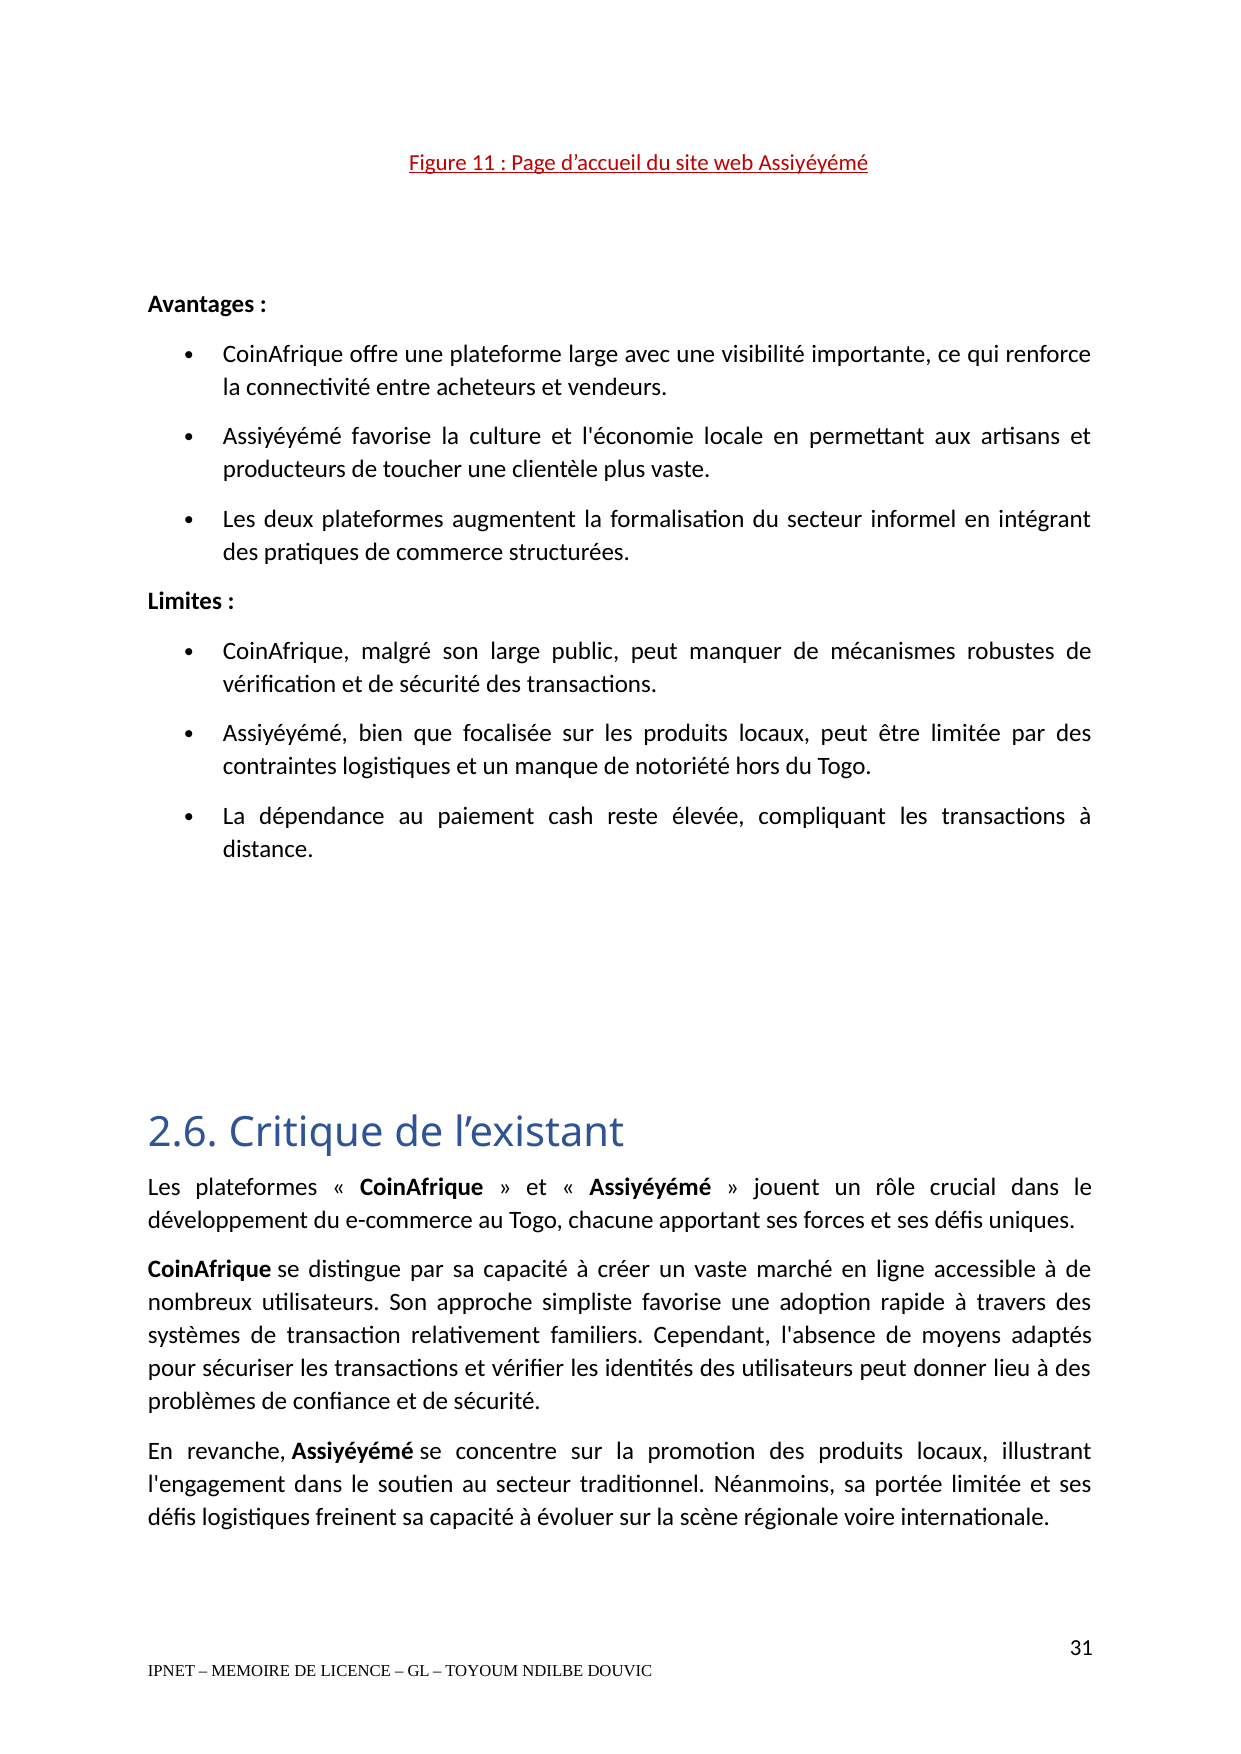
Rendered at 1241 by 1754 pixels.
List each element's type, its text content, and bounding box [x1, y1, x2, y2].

text Les plateformes « CoinAfrique » et « Assiyéyémé » jouent un rôle crucial dans le développement du e-commerce au Togo, chacune apportant ses forces et ses défis uniques. [148, 1171, 1093, 1234]
list La dépendance au paiement cash reste élevée, compliquant les transactions à distance. [185, 800, 1093, 863]
list Assiyéyémé, bien que focalisée sur les produits locaux, peut être limitée par des contraintes logistiques et un manque de notoriété hors du Togo. [185, 717, 1093, 781]
text Limites : [148, 585, 1093, 616]
text Figure 11 : Page d’accueil du site web Assiyéyémé [298, 148, 1093, 176]
text En revanche, Assiyéyémé se concentre sur la promotion des produits locaux, illustrant l'engagement dans le soutien au secteur traditionnel. Néanmoins, sa portée limitée et ses défis logistiques freinent sa capacité à évoluer sur la scène régionale voire internationale. [148, 1435, 1093, 1531]
list CoinAfrique offre une plateforme large avec une visibilité importante, ce qui renforce la connectivité entre acheteurs et vendeurs. [185, 338, 1093, 401]
text CoinAfrique se distingue par sa capacité à créer un vaste marché en ligne accessible à de nombreux utilisateurs. Son approche simpliste favorise une adoption rapide à travers des systèmes de transaction relativement familiers. Cependant, l'absence de moyens adaptés pour sécuriser les transactions et vérifier les identités des utilisateurs peut donner lieu à des problèmes de confiance et de sécurité. [148, 1254, 1093, 1416]
subtitle 2.6. Critique de l’existant [148, 1102, 1093, 1158]
list Les deux plateformes augmentent la formalisation du secteur informel en intégrant des pratiques de commerce structurées. [185, 503, 1093, 566]
list Assiyéyémé favorise la culture et l'économie locale en permettant aux artisans et producteurs de toucher une clientèle plus vaste. [185, 420, 1093, 484]
text Avantages : [148, 288, 1093, 319]
list CoinAfrique, malgré son large public, peut manquer de mécanismes robustes de vérification et de sécurité des transactions. [185, 635, 1093, 698]
